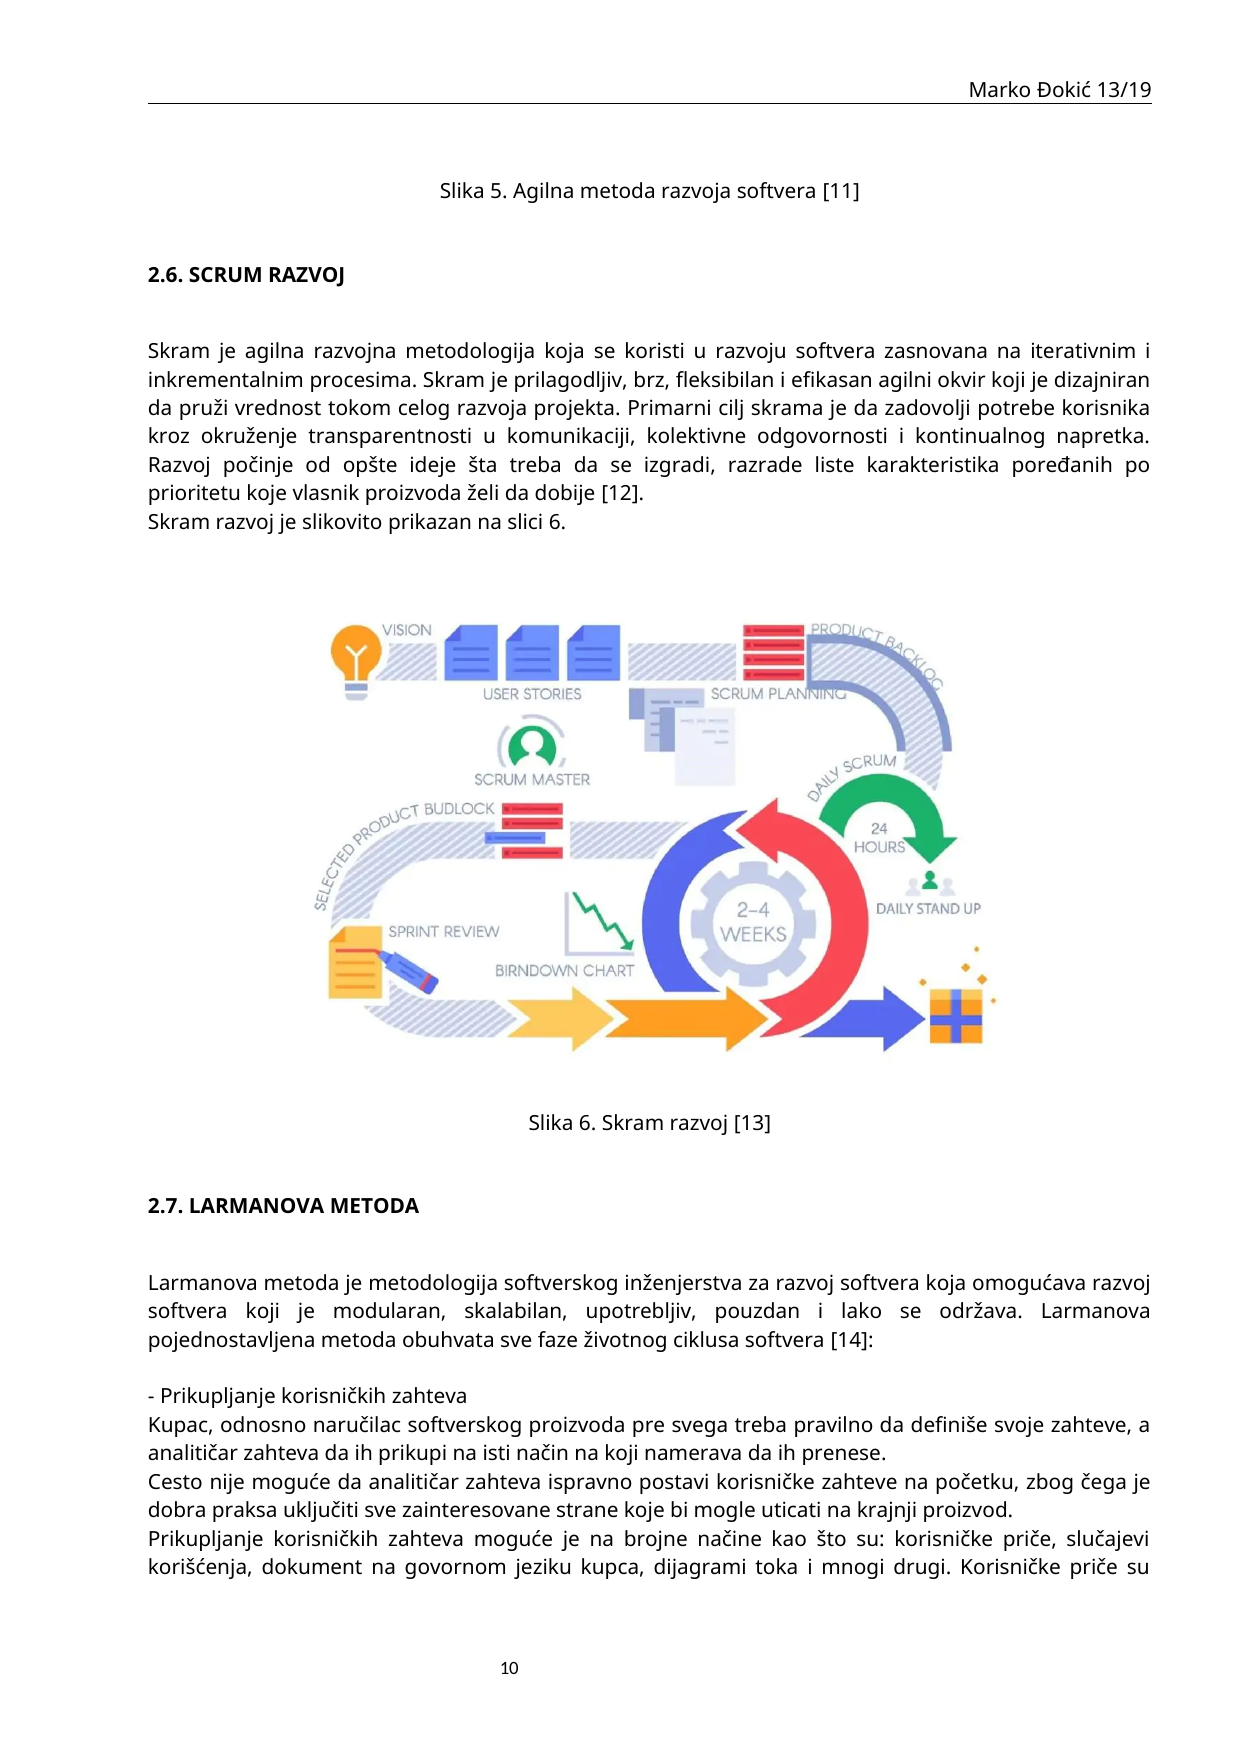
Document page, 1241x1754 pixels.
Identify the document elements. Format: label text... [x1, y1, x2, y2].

text Skram razvoj je slikovito prikazan na slici 6. [148, 507, 1152, 535]
text Slika 5. Agilna metoda razvoja softvera [11] [148, 176, 1152, 204]
text - Prikupljanje korisničkih zahteva [148, 1353, 1152, 1410]
text Larmanova metoda je metodologija softverskog inženjerstva za razvoj softvera koja omogućava razvoj softvera koji je modularan, skalabilan, upotrebljiv, pouzdan i lako se održava. Larmanova pojednostavljena metoda obuhvata sve faze životnog ciklusa softvera [14]: [148, 1268, 1152, 1353]
subtitle SCRUM RAZVOJ [148, 260, 1152, 288]
text Kupac, odnosno naručilac softverskog proizvoda pre svega treba pravilno da definiše svoje zahteve, a analitičar zahteva da ih prikupi na isti način na koji namerava da ih prenese. [148, 1410, 1152, 1467]
subtitle LARMANOVA METODA [148, 1192, 1152, 1220]
text Cesto nije moguće da analitičar zahteva ispravno postavi korisničke zahteve na početku, zbog čega je dobra praksa uključiti sve zainteresovane strane koje bi mogle uticati na krajnji proizvod. [148, 1467, 1152, 1524]
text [148, 1524, 1152, 1581]
text Slika 6. Skram razvoj [13] [148, 1108, 1152, 1136]
text Skram je agilna razvojna metodologija koja se koristi u razvoju softvera zasnovana na iterativnim i inkrementalnim procesima. Skram je prilagodljiv, brz, fleksibilan i efikasan agilni okvir koji je dizajniran da pruži vrednost tokom celog razvoja projekta. Primarni cilj skrama je da zadovolji potrebe korisnika kroz okruženje transparentnosti u komunikaciji, kolektivne odgovornosti i kontinualnog napretka. Razvoj počinje od opšte ideje šta treba da se izgradi, razrade liste karakteristika poređanih po prioritetu koje vlasnik proizvoda želi da dobije [12]. [148, 336, 1152, 507]
